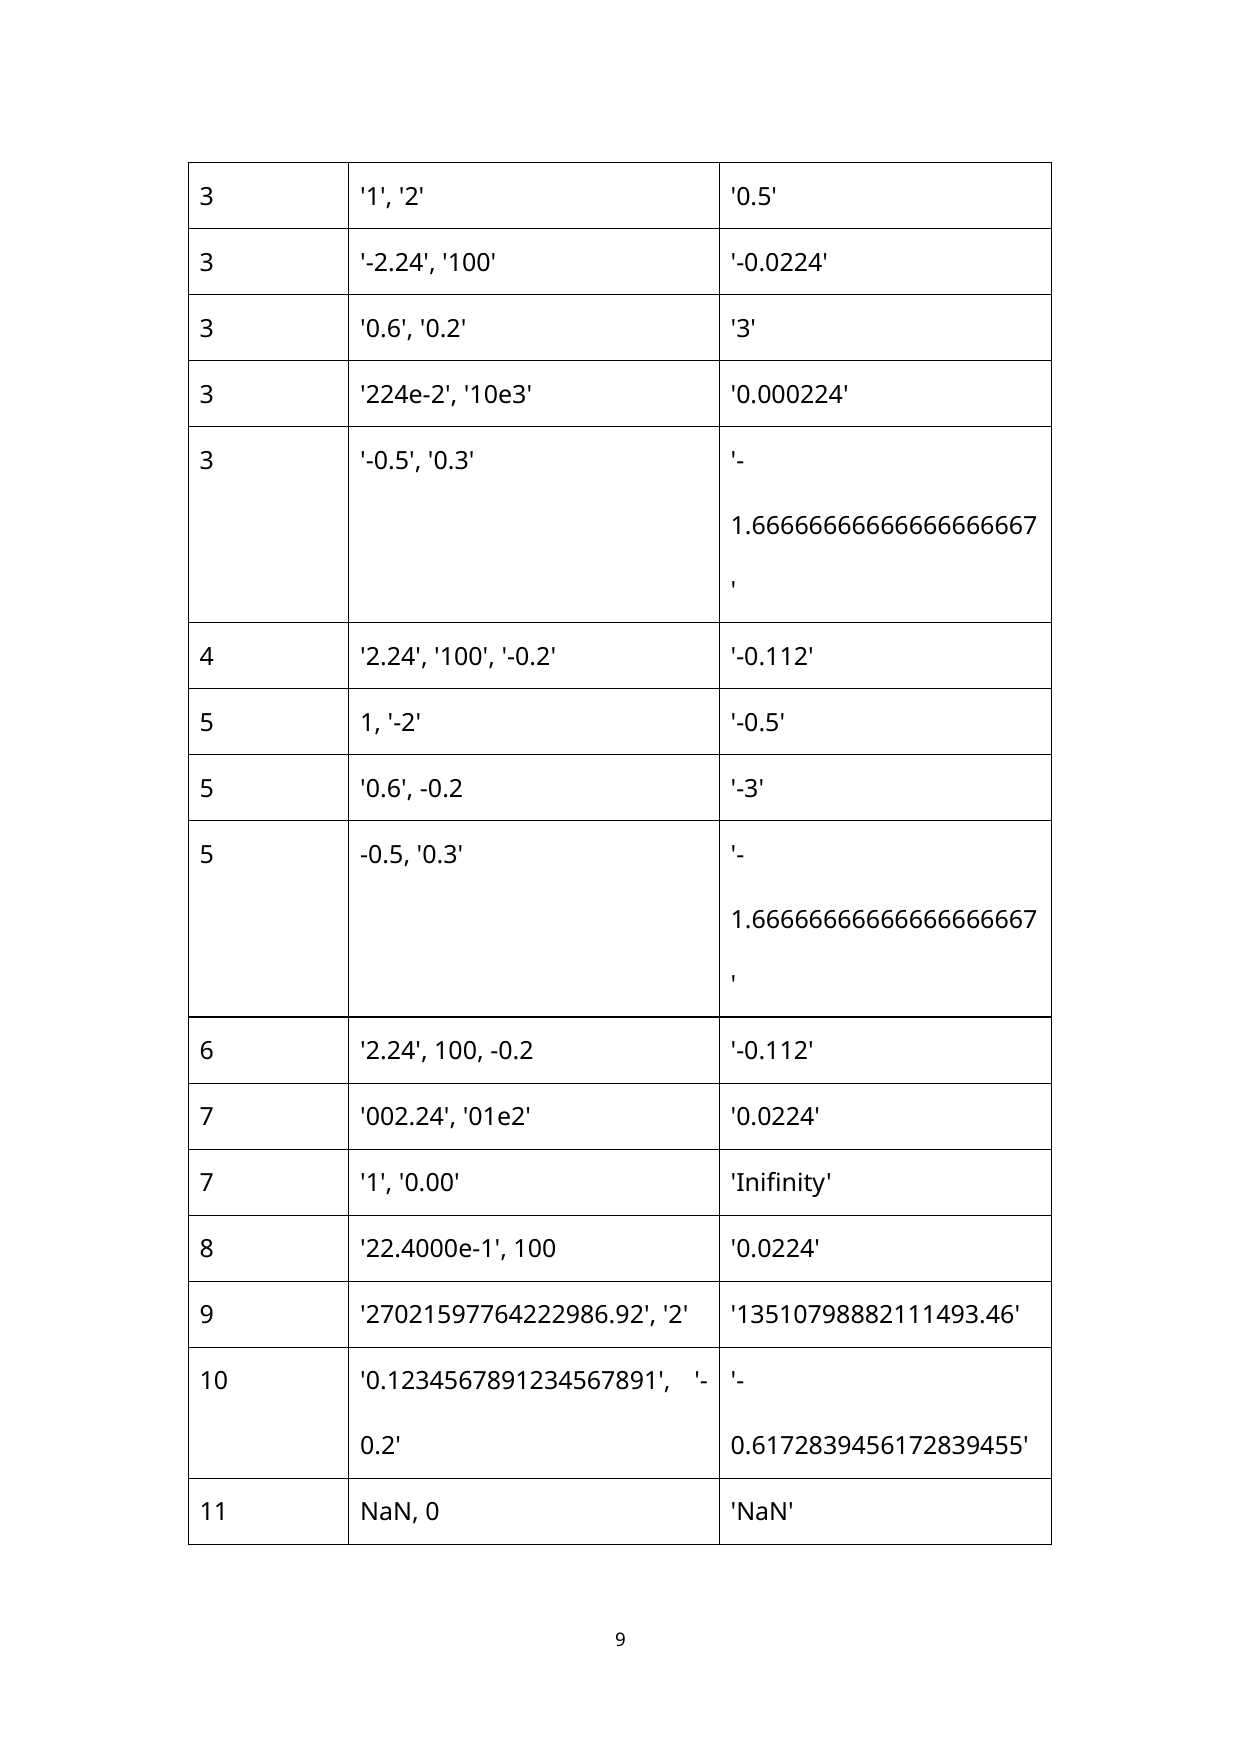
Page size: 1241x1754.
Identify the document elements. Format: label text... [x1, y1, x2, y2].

table_cell '-1.66666666666666666667' [720, 821, 1051, 1016]
table_cell 3 [189, 229, 348, 294]
table_cell '2.24', '100', '-0.2' [349, 623, 719, 688]
table_cell '-1.66666666666666666667' [720, 427, 1051, 622]
table_cell '1', '0.00' [349, 1150, 719, 1214]
table_cell '3' [720, 295, 1051, 360]
table_cell '0.000224' [720, 361, 1051, 426]
table_cell '0.1234567891234567891', '-0.2' [349, 1348, 719, 1478]
table_cell 1, '-2' [349, 689, 719, 754]
table_cell 5 [189, 689, 348, 754]
table_cell NaN, 0 [349, 1479, 719, 1544]
table_cell 3 [189, 361, 348, 426]
table_cell 10 [189, 1348, 348, 1478]
table_cell '0.5' [720, 163, 1051, 228]
table_cell '224e-2', '10e3' [349, 361, 719, 426]
table_cell '-0.0224' [720, 229, 1051, 294]
table_cell '13510798882111493.46' [720, 1282, 1051, 1347]
table_cell '0.6', -0.2 [349, 755, 719, 820]
table_cell '-0.112' [720, 1018, 1051, 1082]
table_cell '-0.5', '0.3' [349, 427, 719, 622]
table_cell 5 [189, 821, 348, 1016]
table_cell '002.24', '01e2' [349, 1084, 719, 1148]
table_cell 9 [189, 1282, 348, 1347]
table_cell '2.24', 100, -0.2 [349, 1018, 719, 1082]
table_cell 4 [189, 623, 348, 688]
table_cell 'NaN' [720, 1479, 1051, 1544]
table_cell '0.0224' [720, 1216, 1051, 1281]
table_cell 6 [189, 1018, 348, 1082]
table_cell 8 [189, 1216, 348, 1281]
table_cell 7 [189, 1084, 348, 1148]
table_cell 3 [189, 163, 348, 228]
table_cell 5 [189, 755, 348, 820]
table_cell '-0.5' [720, 689, 1051, 754]
table_cell 11 [189, 1479, 348, 1544]
table_cell '22.4000e-1', 100 [349, 1216, 719, 1281]
table_cell -0.5, '0.3' [349, 821, 719, 1016]
table_cell 3 [189, 427, 348, 622]
table_cell '27021597764222986.92', '2' [349, 1282, 719, 1347]
table_cell 3 [189, 295, 348, 360]
table_cell 7 [189, 1150, 348, 1214]
table_cell 'Inifinity' [720, 1150, 1051, 1214]
table_cell '0.6', '0.2' [349, 295, 719, 360]
table_cell '1', '2' [349, 163, 719, 228]
table_cell '-2.24', '100' [349, 229, 719, 294]
table_cell '-0.112' [720, 623, 1051, 688]
table_cell '0.0224' [720, 1084, 1051, 1148]
table_cell '-3' [720, 755, 1051, 820]
table_cell '-0.6172839456172839455' [720, 1348, 1051, 1478]
